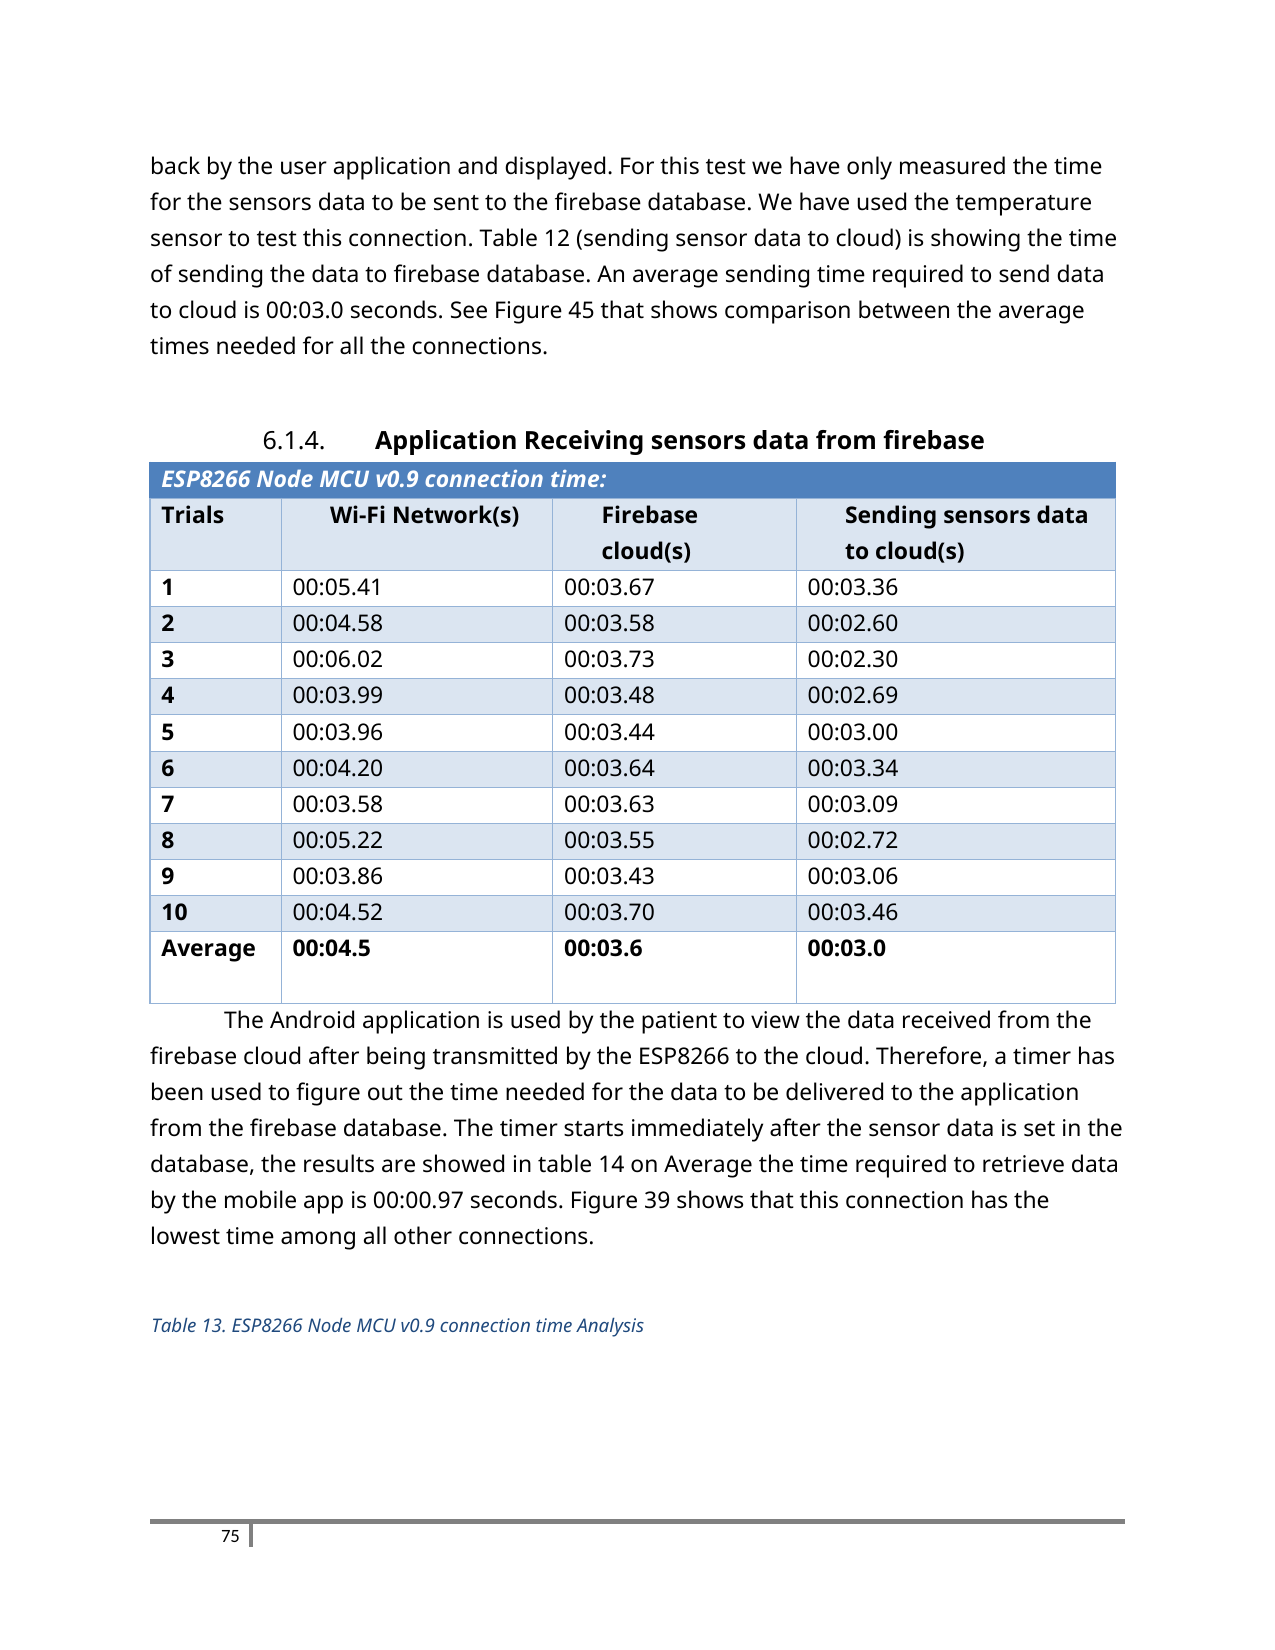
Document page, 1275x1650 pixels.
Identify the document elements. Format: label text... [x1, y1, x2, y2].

table_cell 00:03.58 [553, 607, 796, 642]
table_cell 2 [151, 607, 281, 642]
table_cell 00:03.36 [797, 571, 1115, 606]
table_cell 00:06.02 [282, 643, 552, 678]
table_cell 00:02.72 [797, 824, 1115, 859]
table_cell 00:03.44 [553, 715, 796, 751]
table_cell 00:03.6 [553, 932, 796, 1003]
table_cell 00:03.00 [797, 715, 1115, 751]
table_cell 00:03.46 [797, 896, 1115, 931]
table_cell 1 [151, 571, 281, 606]
table_cell 00:03.96 [282, 715, 552, 751]
table_cell 00:03.73 [553, 643, 796, 678]
table_cell 00:03.64 [553, 752, 796, 787]
table_header ESP8266 Node MCU v0.9 connection time: [151, 463, 796, 498]
table_cell 5 [151, 715, 281, 751]
table_cell 7 [151, 788, 281, 823]
table_cell 00:03.48 [553, 679, 796, 714]
table_cell Trials [151, 499, 281, 570]
subtitle Application Receiving sensors data from firebase [262, 422, 1125, 456]
table_cell 00:03.43 [553, 860, 796, 895]
table_cell 3 [151, 643, 281, 678]
table_cell 00:02.30 [797, 643, 1115, 678]
table_cell 00:03.55 [553, 824, 796, 859]
text The Android application is used by the patient to view the data received from the firebase cloud after being transmitted by the ESP8266 to the cloud. Therefore, a timer has been used to figure out the time needed for the data to be delivered to the application from the firebase database. The timer starts immediately after the sensor data is set in the database, the results are showed in table 14 on Average the time required to retrieve data by the mobile app is 00:00.97 seconds. Figure 39 shows that this connection has the lowest time among all other connections. [150, 1004, 1125, 1251]
table_cell 00:03.70 [553, 896, 796, 931]
table_cell 00:03.67 [553, 571, 796, 606]
table_cell Average [151, 932, 281, 1003]
table_cell 00:03.0 [797, 932, 1115, 1003]
text Table 13. ESP8266 Node MCU v0.9 connection time Analysis [151, 1313, 646, 1338]
table_cell 9 [151, 860, 281, 895]
table_header [797, 463, 1115, 498]
table_cell 00:05.22 [282, 824, 552, 859]
table_cell 6 [151, 752, 281, 787]
table_cell 00:04.5 [282, 932, 552, 1003]
table_cell 00:04.58 [282, 607, 552, 642]
table_cell 00:03.99 [282, 679, 552, 714]
table_cell 00:03.34 [797, 752, 1115, 787]
table_cell 00:03.63 [553, 788, 796, 823]
table_cell Wi-Fi Network(s) [282, 499, 552, 570]
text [150, 150, 1125, 361]
table_cell 4 [151, 679, 281, 714]
table_cell 00:05.41 [282, 571, 552, 606]
table_cell Sending sensors data to cloud(s) [797, 499, 1115, 570]
table_cell 00:03.09 [797, 788, 1115, 823]
table_cell 10 [151, 896, 281, 931]
table_cell 00:03.86 [282, 860, 552, 895]
table_cell 00:02.69 [797, 679, 1115, 714]
table_cell 00:04.52 [282, 896, 552, 931]
table_cell 00:02.60 [797, 607, 1115, 642]
table_cell 00:03.58 [282, 788, 552, 823]
table_cell 00:03.06 [797, 860, 1115, 895]
table_cell Firebase cloud(s) [553, 499, 796, 570]
table_cell 8 [151, 824, 281, 859]
table_cell 00:04.20 [282, 752, 552, 787]
